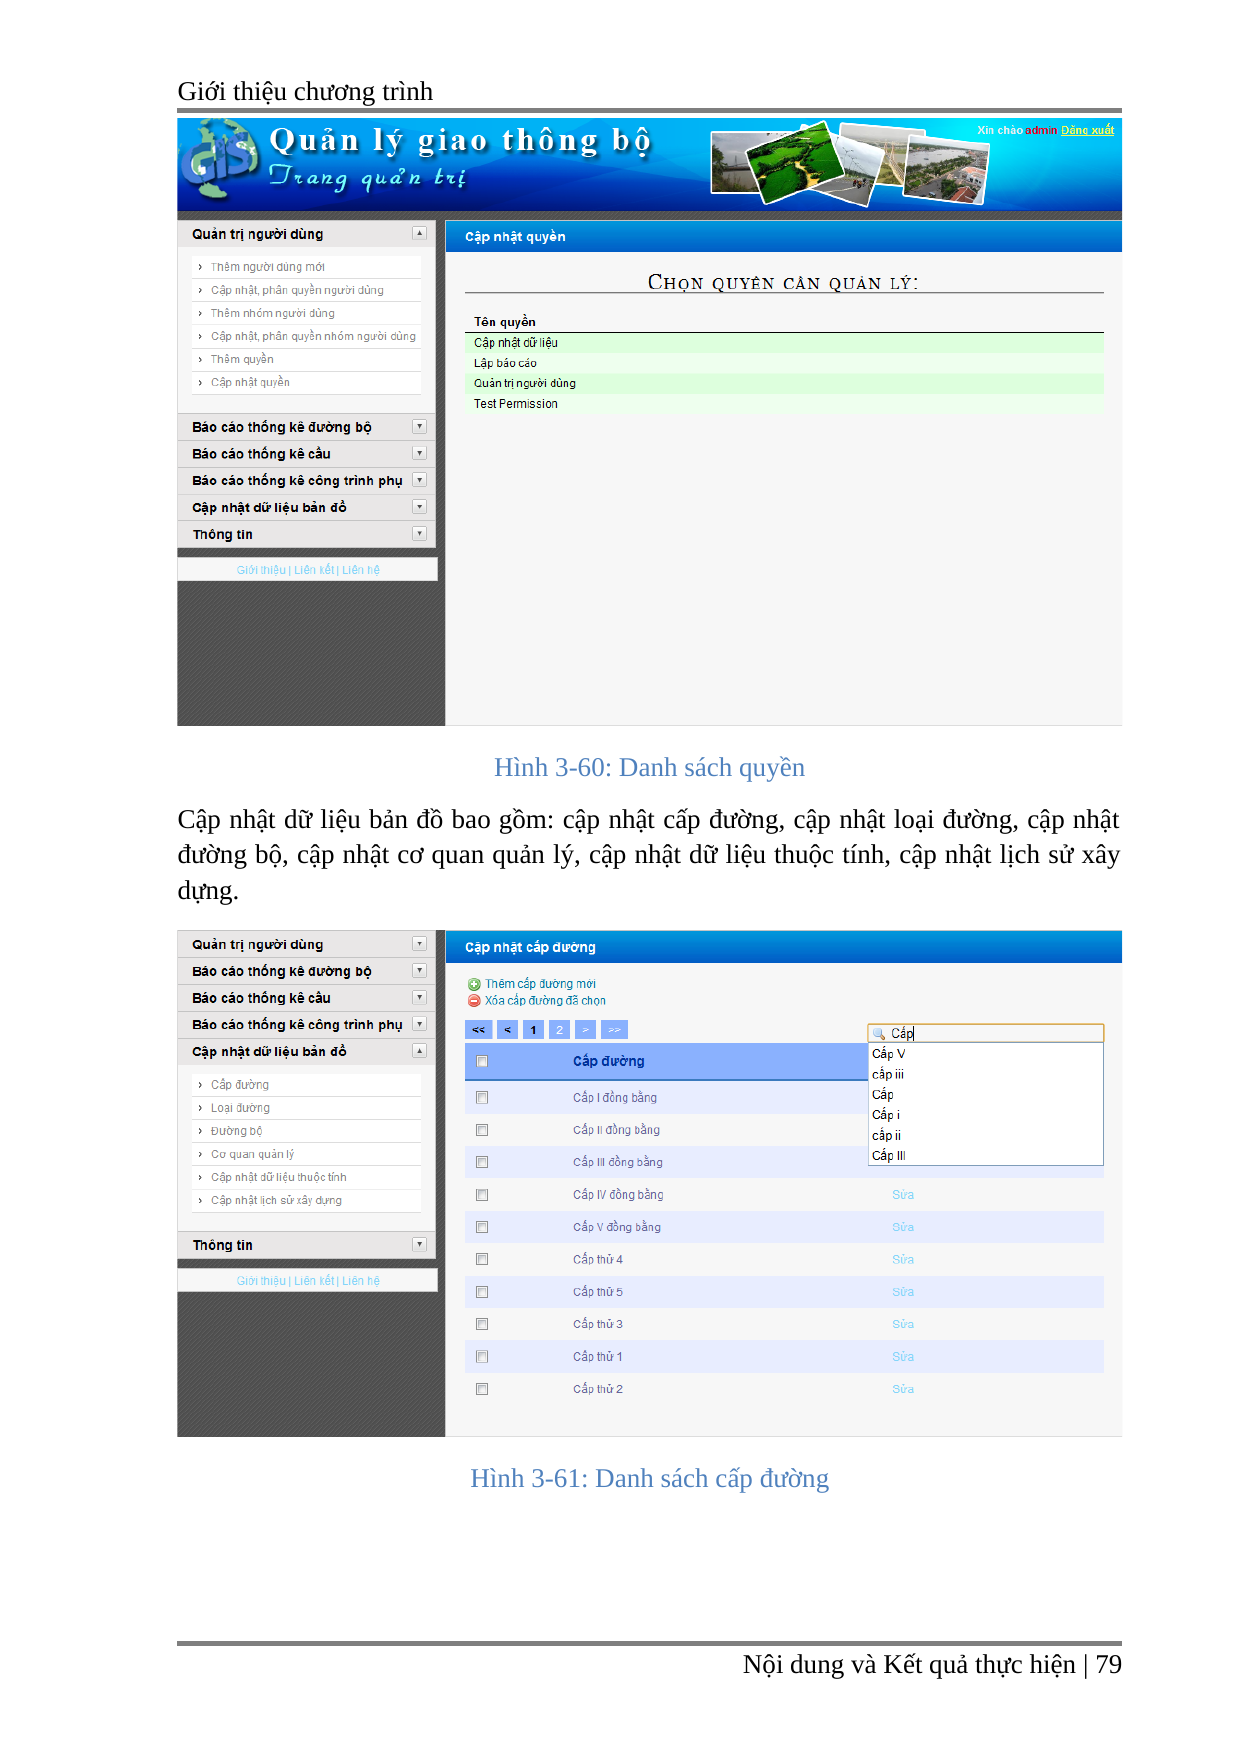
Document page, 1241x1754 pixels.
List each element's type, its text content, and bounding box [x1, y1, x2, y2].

picture [644, 136, 649, 149]
picture [614, 129, 618, 149]
picture [472, 137, 476, 148]
picture [287, 131, 293, 148]
picture [329, 136, 338, 149]
picture [623, 136, 628, 147]
picture [177, 118, 1123, 726]
picture [519, 129, 524, 149]
picture [481, 137, 485, 148]
picture [177, 930, 1123, 1437]
picture [505, 132, 510, 149]
picture [459, 136, 464, 149]
picture [389, 136, 396, 147]
text Cập nhật dữ liệu bản đồ bao gồm: cập nhật cấp đường, cập nhật loại đường, cập nhật đường bộ, cập nhật cơ quan quản lý, cập nhật dữ liệu thuộc tính, cập nhật lịch sử xây dựng. [177, 803, 1122, 905]
picture [201, 118, 210, 124]
